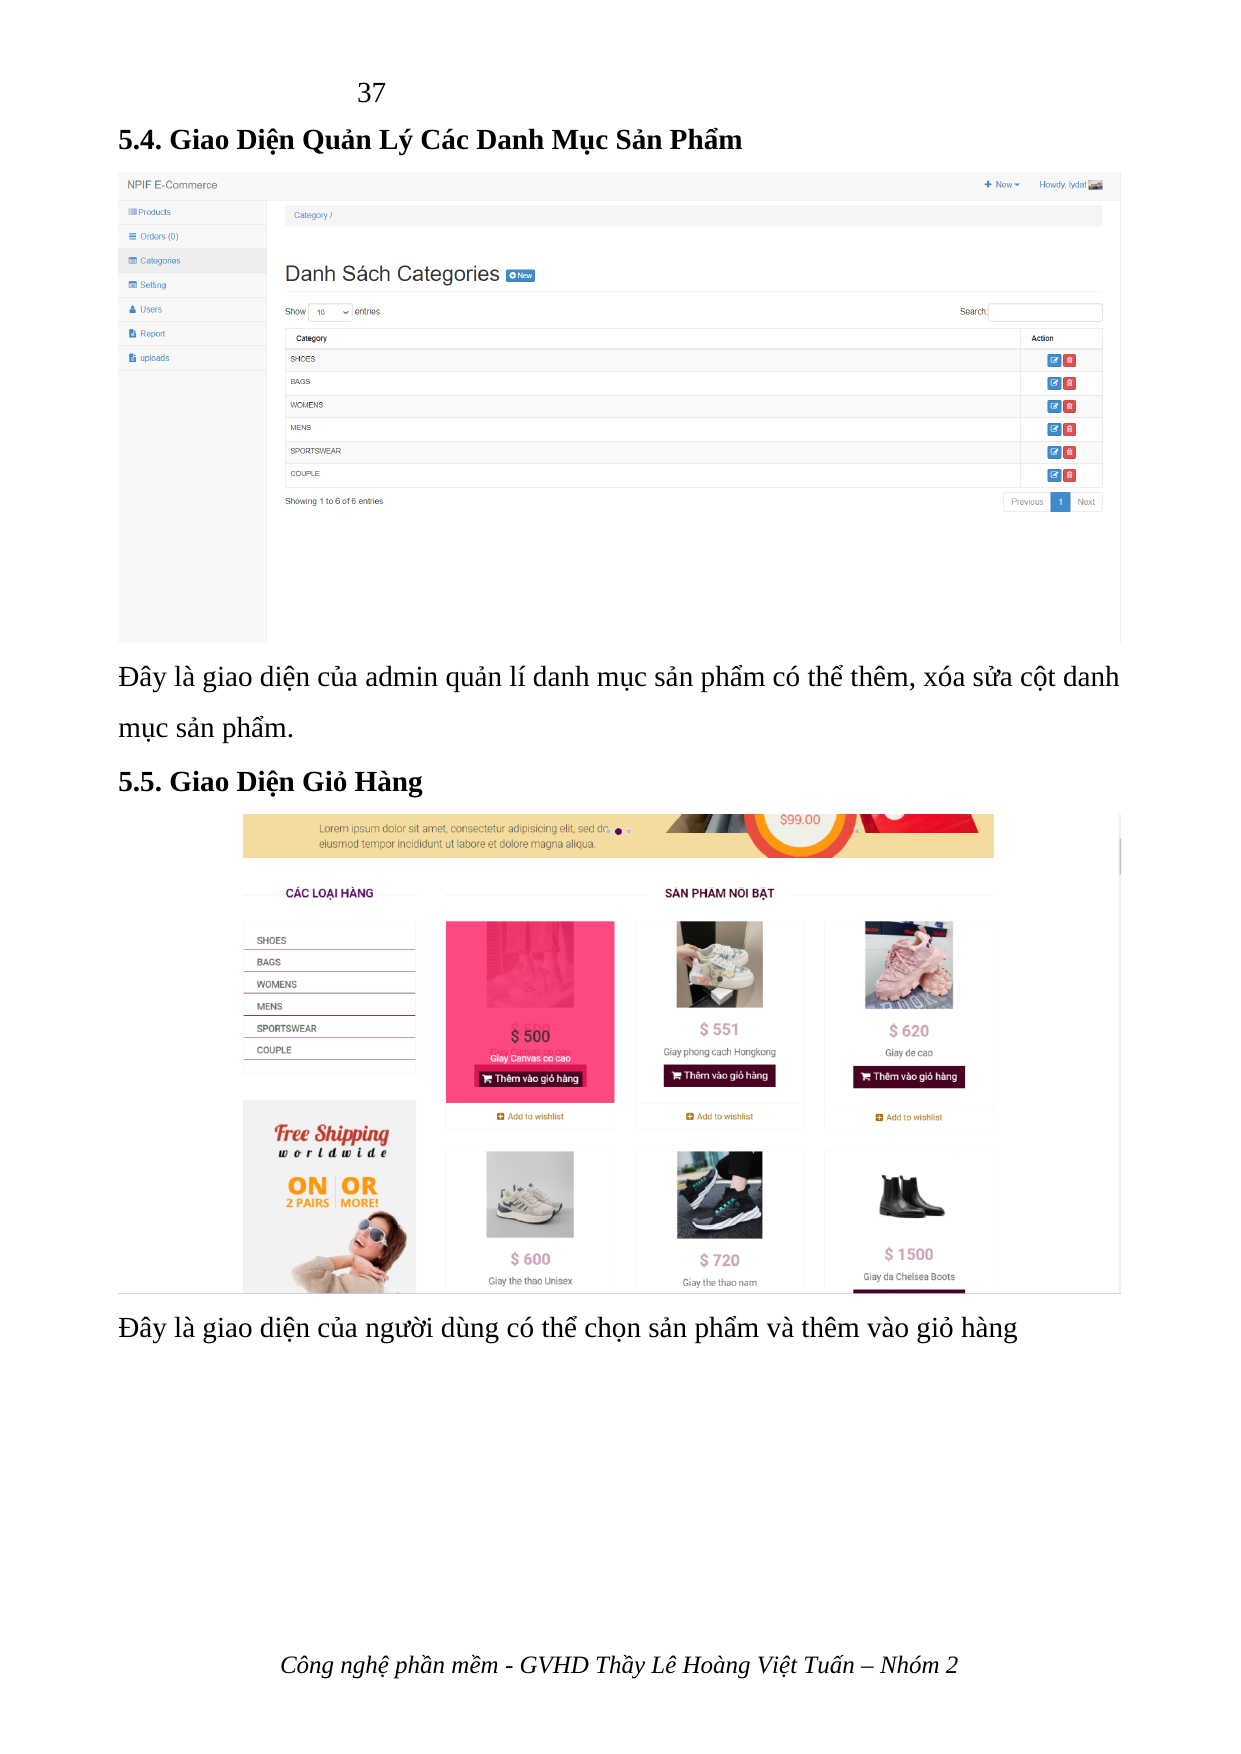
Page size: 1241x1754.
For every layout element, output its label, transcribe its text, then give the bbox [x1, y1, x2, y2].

subtitle 5.4. Giao Diện Quản Lý Các Danh Mục Sản Phẩm [118, 122, 1122, 156]
picture [118, 172, 1121, 643]
text Đây là giao diện của người dùng có thể chọn sản phẩm và thêm vào giỏ hàng [118, 1311, 1122, 1344]
subtitle 5.5. Giao Diện Giỏ Hàng [118, 764, 1122, 798]
picture [118, 814, 1122, 1294]
text Đây là giao diện của admin quản lí danh mục sản phẩm có thể thêm, xóa sửa cột danh mục sản phẩm. [118, 659, 1122, 743]
